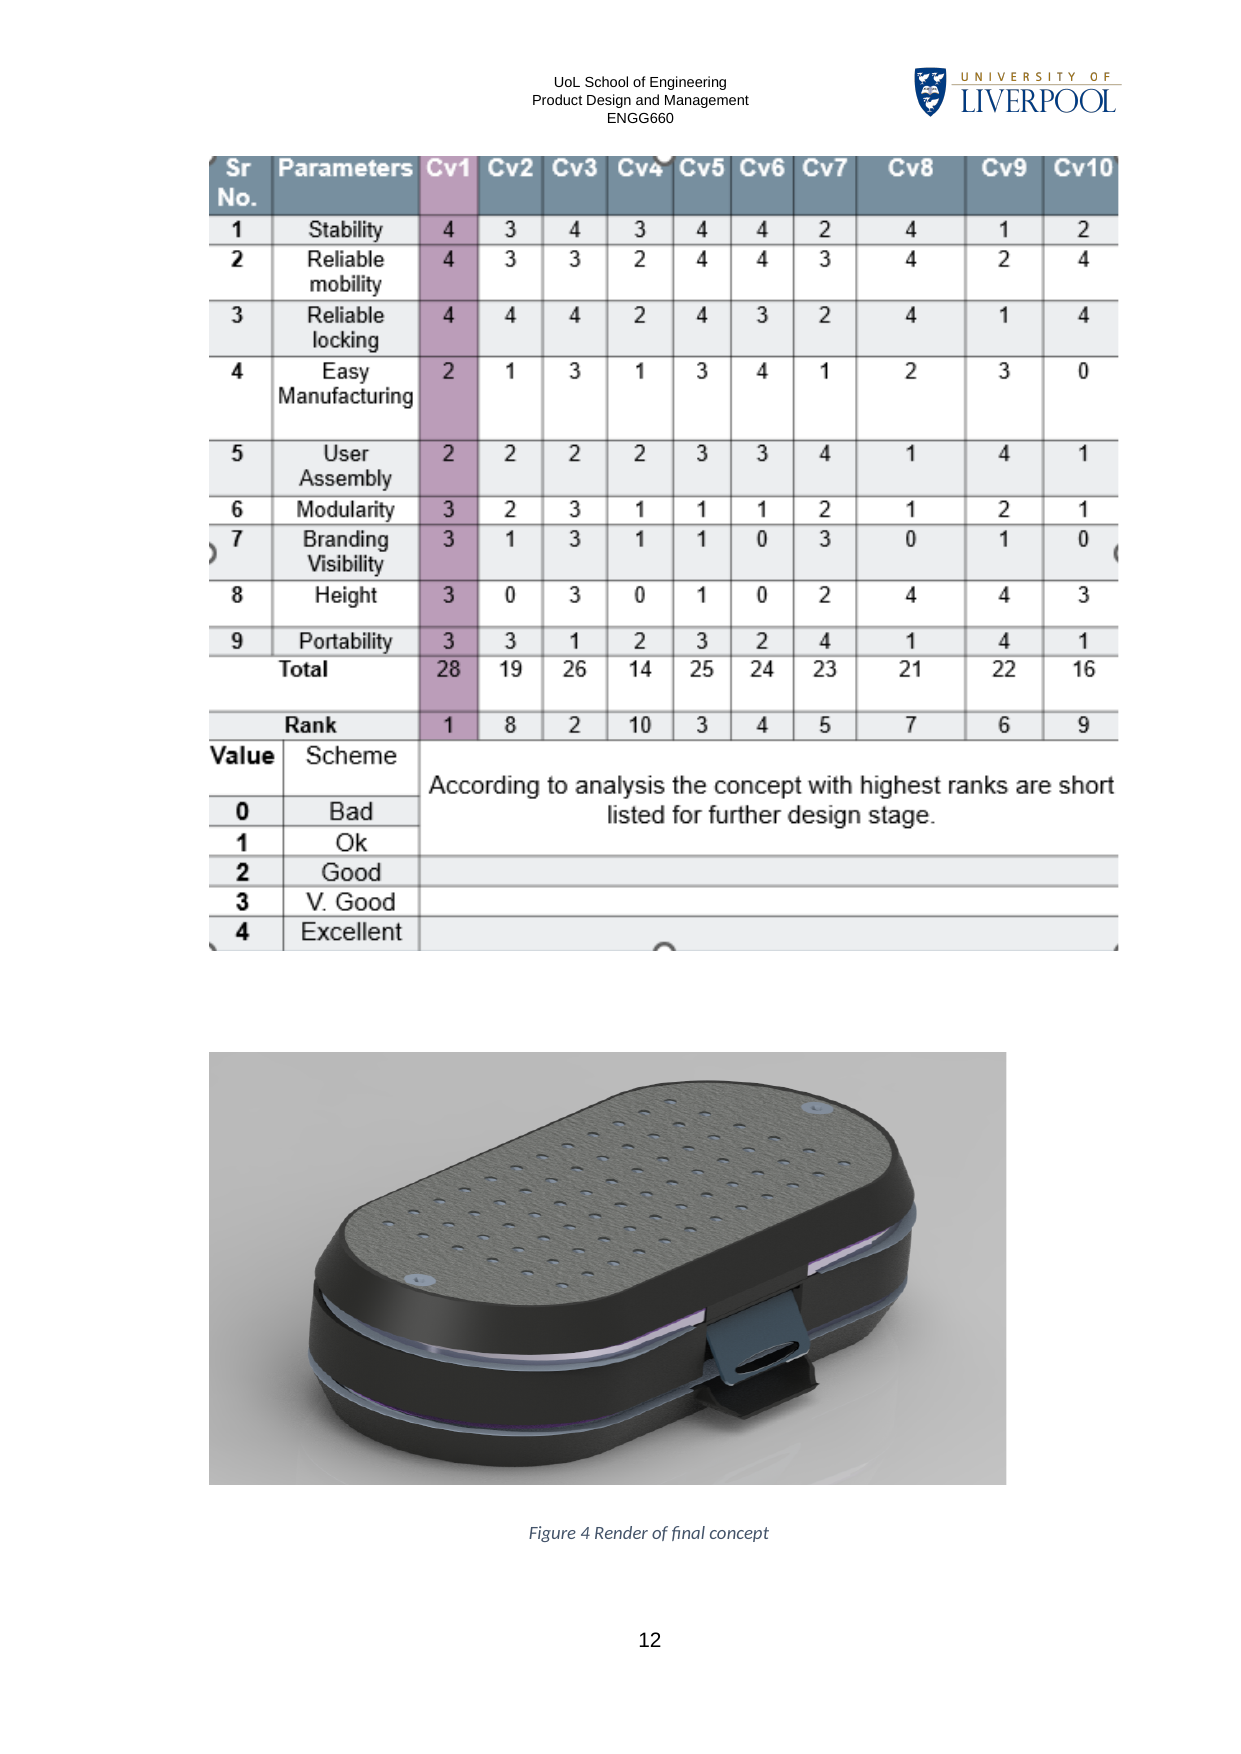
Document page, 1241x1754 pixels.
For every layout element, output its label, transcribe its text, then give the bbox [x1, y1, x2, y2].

picture [209, 29, 1153, 951]
text Figure 4 Render of final concept [209, 1521, 1090, 1544]
picture [209, 1052, 1007, 1485]
